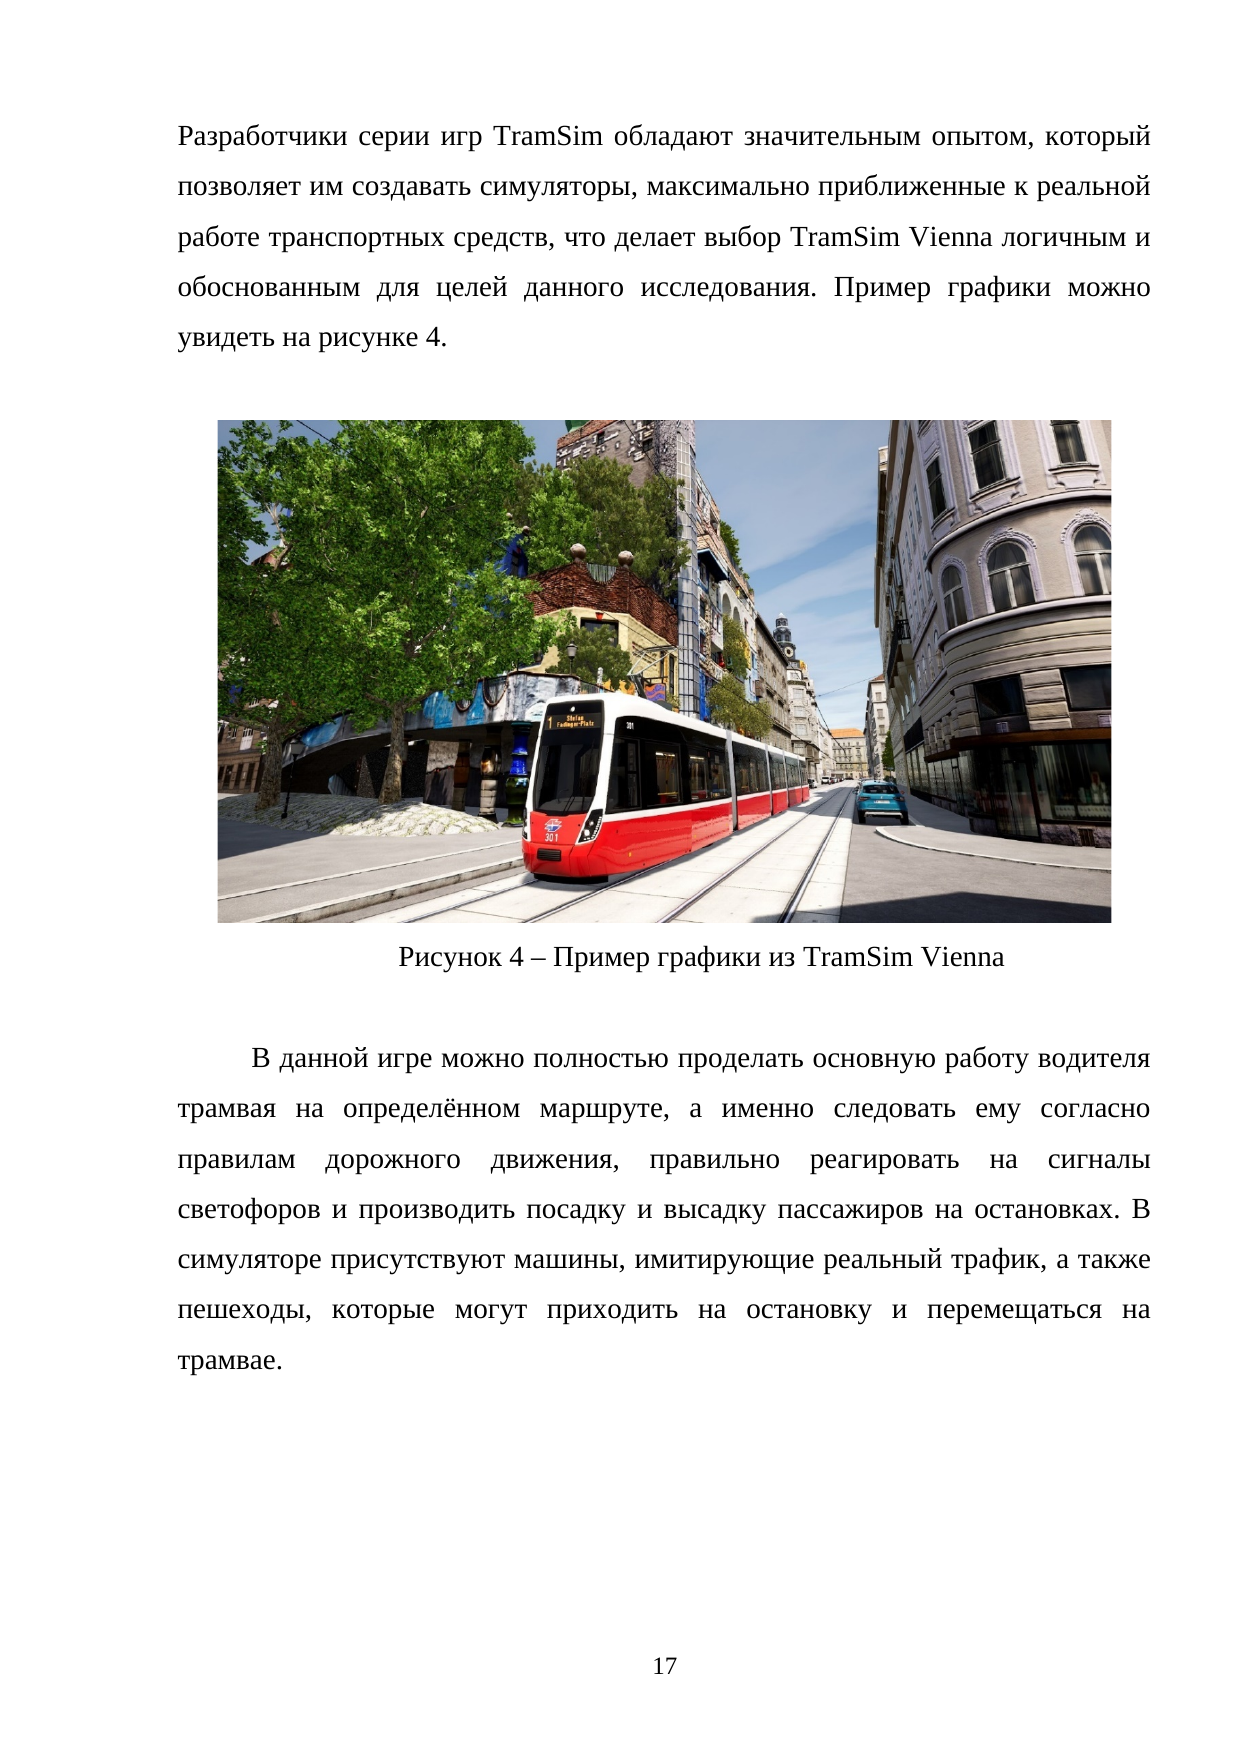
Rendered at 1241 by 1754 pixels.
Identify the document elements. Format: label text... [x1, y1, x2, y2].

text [177, 118, 1152, 353]
text Рисунок 4 – Пример графики из TramSim Vienna [177, 939, 1152, 973]
picture [217, 420, 1112, 923]
text В данной игре можно полностью проделать основную работу водителя трамвая на определённом маршруте, а именно следовать ему согласно правилам дорожного движения, правильно реагировать на сигналы светофоров и производить посадку и высадку пассажиров на остановках. В симуляторе присутствуют машины, имитирующие реальный трафик, а также пешеходы, которые могут приходить на остановку и перемещаться на трамвае. [177, 1040, 1152, 1376]
